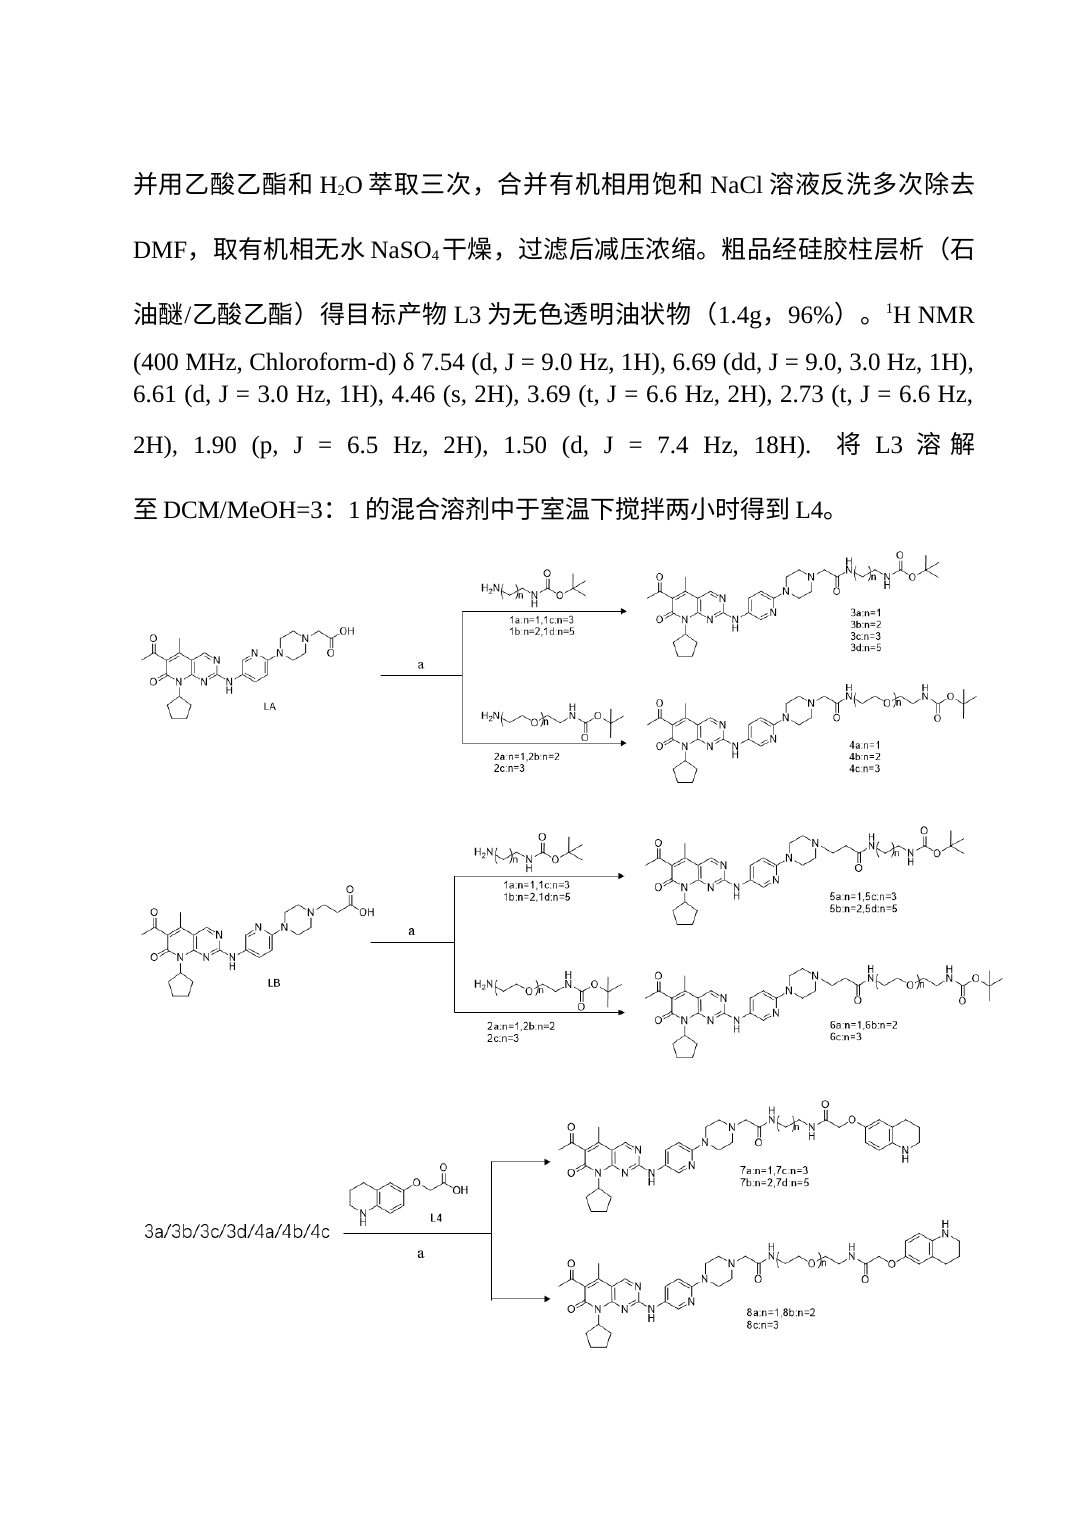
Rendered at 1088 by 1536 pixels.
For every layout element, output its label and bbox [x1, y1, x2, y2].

picture [132, 540, 984, 794]
picture [132, 1090, 968, 1359]
text [133, 150, 975, 540]
picture [132, 815, 1011, 1065]
